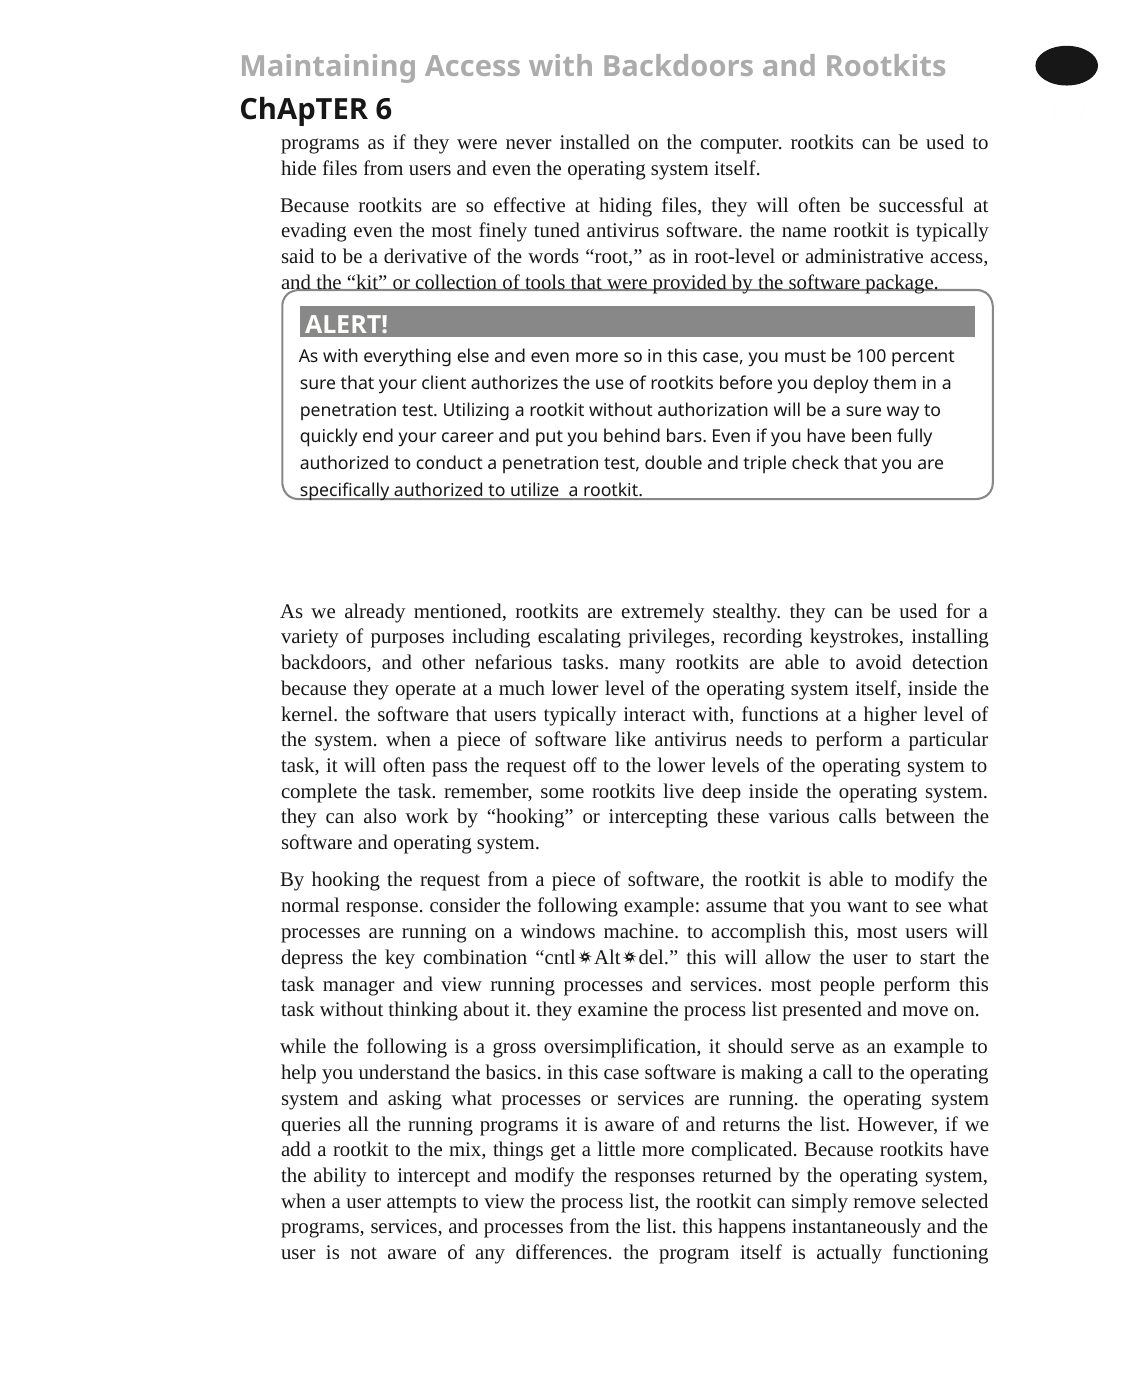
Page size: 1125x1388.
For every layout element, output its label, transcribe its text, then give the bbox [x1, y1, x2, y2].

text As with everything else and even more so in this case, you must be 100 percent sure that your client authorizes the use of rootkits before you deploy them in a penetration test. Utilizing a rootkit without authorization will be a sure way to quickly end your career and put you behind bars. Even if you have been fully authorized to conduct a penetration test, double and triple check that you are specifically authorized to utilize a rootkit. [298, 344, 968, 502]
text By hooking the request from a piece of software, the rootkit is able to modify the normal response. consider the following example: assume that you want to see what processes are running on a windows machine. to accomplish this, most users will depress the key combination “cntlAltdel.” this will allow the user to start the task manager and view running processes and services. most people perform this task without thinking about it. they examine the process list presented and move on. [280, 867, 990, 1021]
text Because rootkits are so effective at hiding files, they will often be successful at evading even the most finely tuned antivirus software. the name rootkit is typically said to be a derivative of the words “root,” as in root-level or administrative access, and the “kit” or collection of tools that were provided by the software package. [280, 193, 990, 294]
text As we already mentioned, rootkits are extremely stealthy. they can be used for a variety of purposes including escalating privileges, recording keystrokes, installing backdoors, and other nefarious tasks. many rootkits are able to avoid detection because they operate at a much lower level of the operating system itself, inside the kernel. the software that users typically interact with, functions at a higher level of the system. when a piece of software like antivirus needs to perform a particular task, it will often pass the request off to the lower levels of the operating system to complete the task. remember, some rootkits live deep inside the operating system. they can also work by “hooking” or intercepting these various calls between the software and operating system. [280, 599, 990, 854]
text ALERT! [305, 307, 994, 341]
